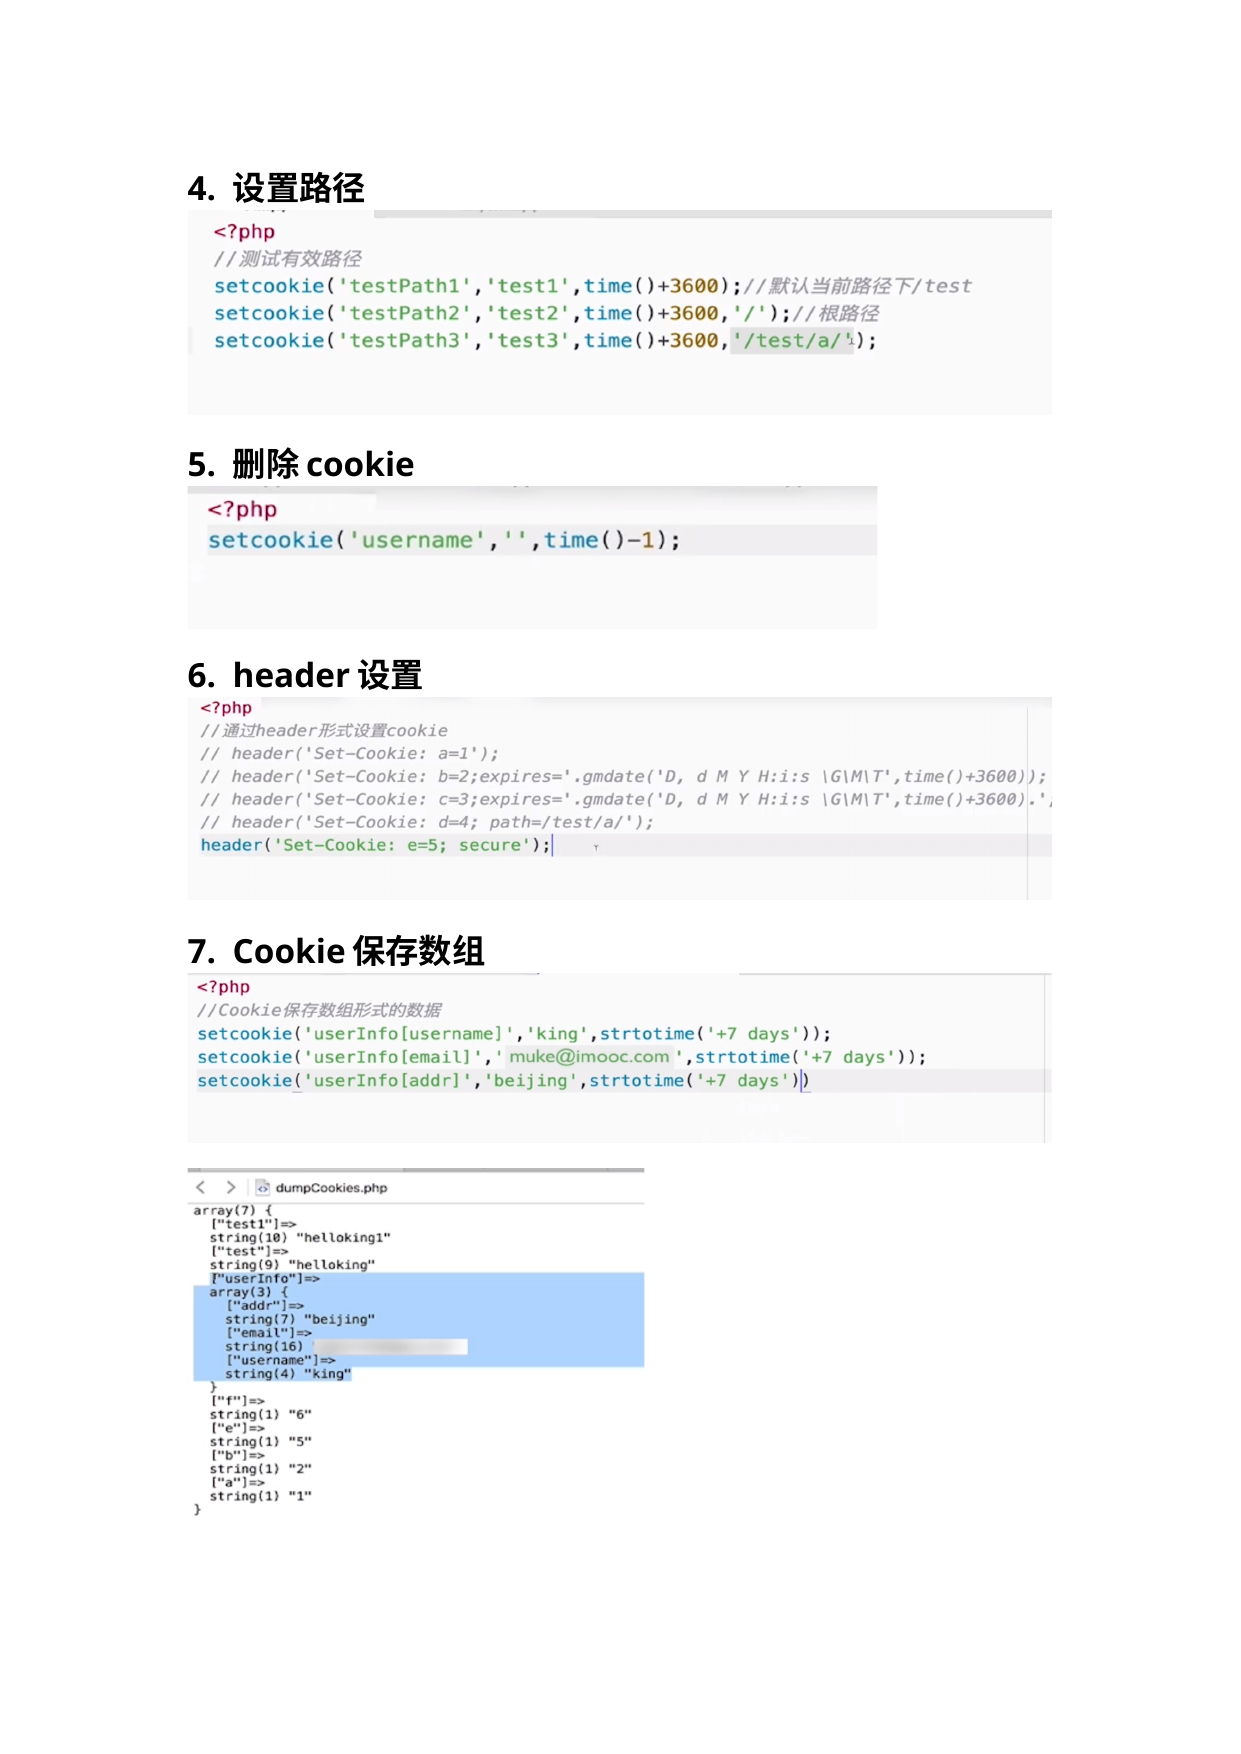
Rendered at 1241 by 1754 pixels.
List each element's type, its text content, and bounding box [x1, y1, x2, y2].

picture [187, 210, 1052, 415]
picture [187, 697, 1053, 900]
picture [187, 1168, 645, 1532]
picture [187, 486, 878, 629]
subtitle Cookie保存数组 [187, 925, 1053, 973]
picture [187, 973, 1052, 1143]
subtitle header设置 [187, 649, 1053, 697]
subtitle 设置路径 [187, 162, 1053, 210]
subtitle 删除cookie [187, 438, 1053, 486]
